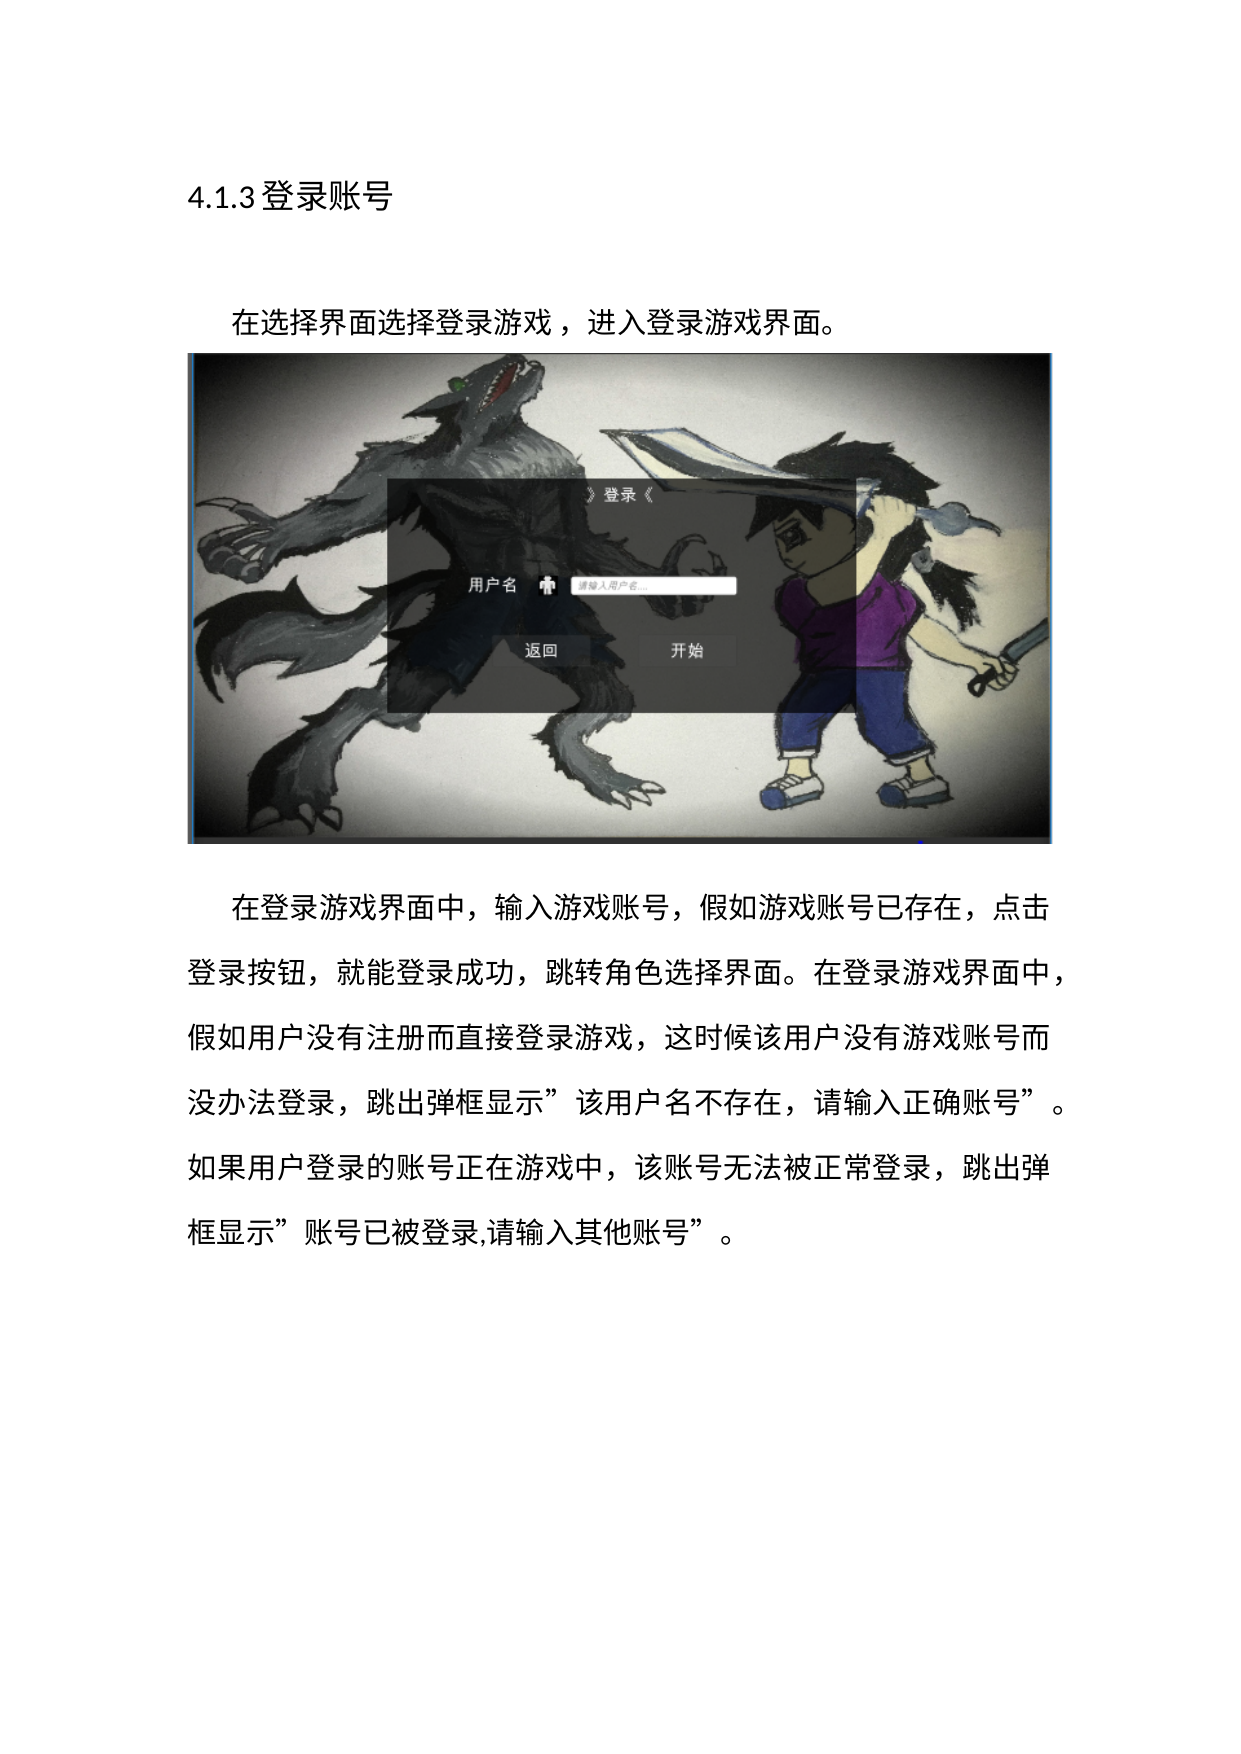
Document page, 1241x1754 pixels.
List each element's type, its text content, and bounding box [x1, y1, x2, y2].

text 在选择界面选择登录游戏 ，进入登录游戏界面。 [187, 289, 1053, 353]
text 在登录游戏界面中，输入游戏账号，假如游戏账号已存在，点击登录按钮，就能登录成功，跳转角色选择界面。在登录游戏界面中，假如用户没有注册而直接登录游戏，这时候该用户没有游戏账号而没办法登录，跳出弹框显示”该用户名不存在，请输入正确账号”。如果用户登录的账号正在游戏中，该账号无法被正常登录，跳出弹框显示”账号已被登录,请输入其他账号”。 [187, 874, 1053, 1264]
subtitle 4.1.3登录账号 [187, 162, 1053, 227]
picture [187, 353, 1053, 844]
